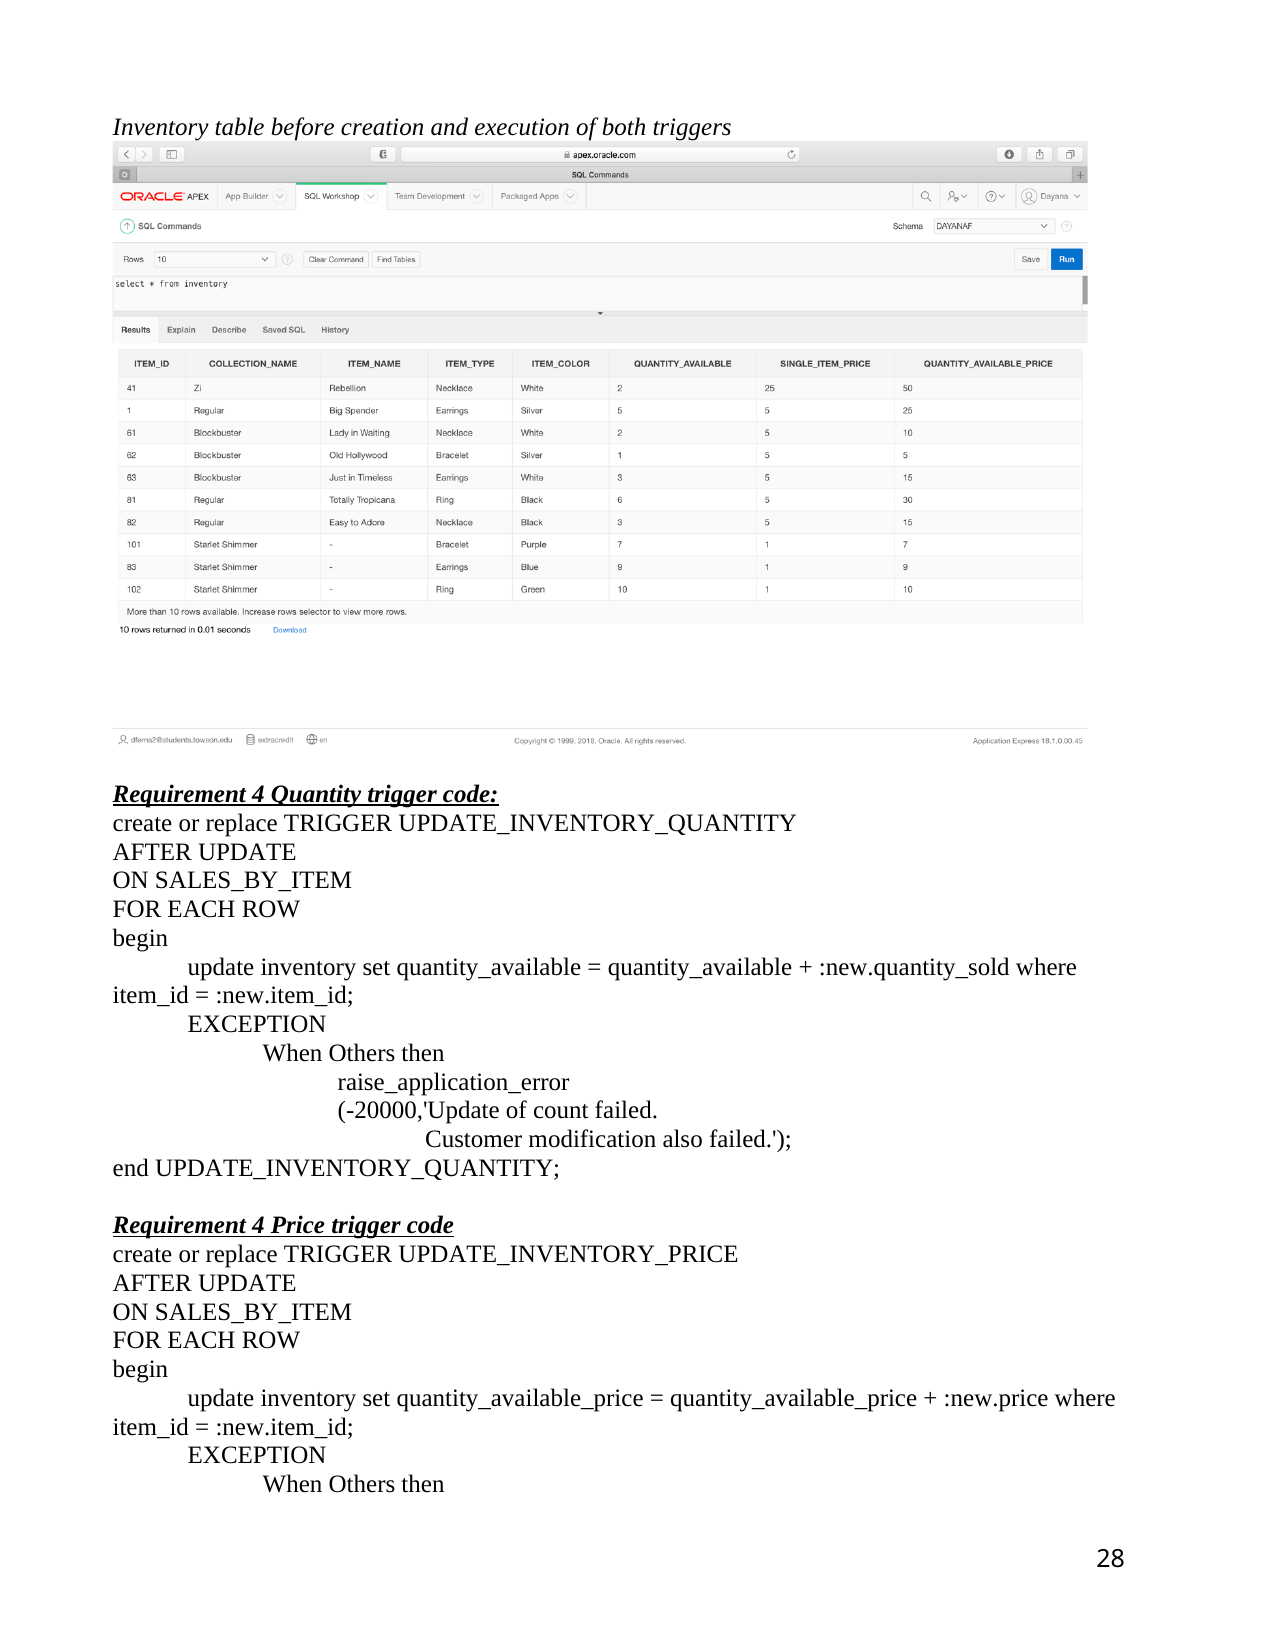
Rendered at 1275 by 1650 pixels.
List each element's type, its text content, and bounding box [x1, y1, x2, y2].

text Requirement 4 Price trigger code [112, 1211, 1125, 1239]
text update inventory set quantity_available = quantity_available + :new.quantity_sold where item_id = :new.item_id; [112, 952, 1125, 1009]
text begin [112, 1354, 1125, 1383]
text (-20000,'Update of count failed. [112, 1096, 1125, 1124]
text FOR EACH ROW [112, 894, 1125, 923]
text ON SALES_BY_ITEM [112, 866, 1125, 894]
text end UPDATE_INVENTORY_QUANTITY; [112, 1153, 1125, 1182]
text EXCEPTION [112, 1441, 1125, 1469]
text Requirement 4 Quantity trigger code: [112, 779, 1125, 808]
text create or replace TRIGGER UPDATE_INVENTORY_QUANTITY [112, 808, 1125, 837]
text AFTER UPDATE [112, 837, 1125, 866]
picture [112, 141, 1088, 751]
text create or replace TRIGGER UPDATE_INVENTORY_PRICE [112, 1239, 1125, 1268]
text AFTER UPDATE [112, 1268, 1125, 1297]
text Customer modification also failed.'); [112, 1124, 1125, 1153]
text When Others then [112, 1038, 1125, 1067]
text ON SALES_BY_ITEM [112, 1297, 1125, 1326]
text Inventory table before creation and execution of both triggers [112, 112, 1125, 141]
text begin [112, 923, 1125, 952]
text raise_application_error [112, 1067, 1125, 1096]
text When Others then [112, 1469, 1125, 1498]
text update inventory set quantity_available_price = quantity_available_price + :new.price where item_id = :new.item_id; [112, 1383, 1125, 1441]
text FOR EACH ROW [112, 1326, 1125, 1354]
text EXCEPTION [112, 1009, 1125, 1038]
